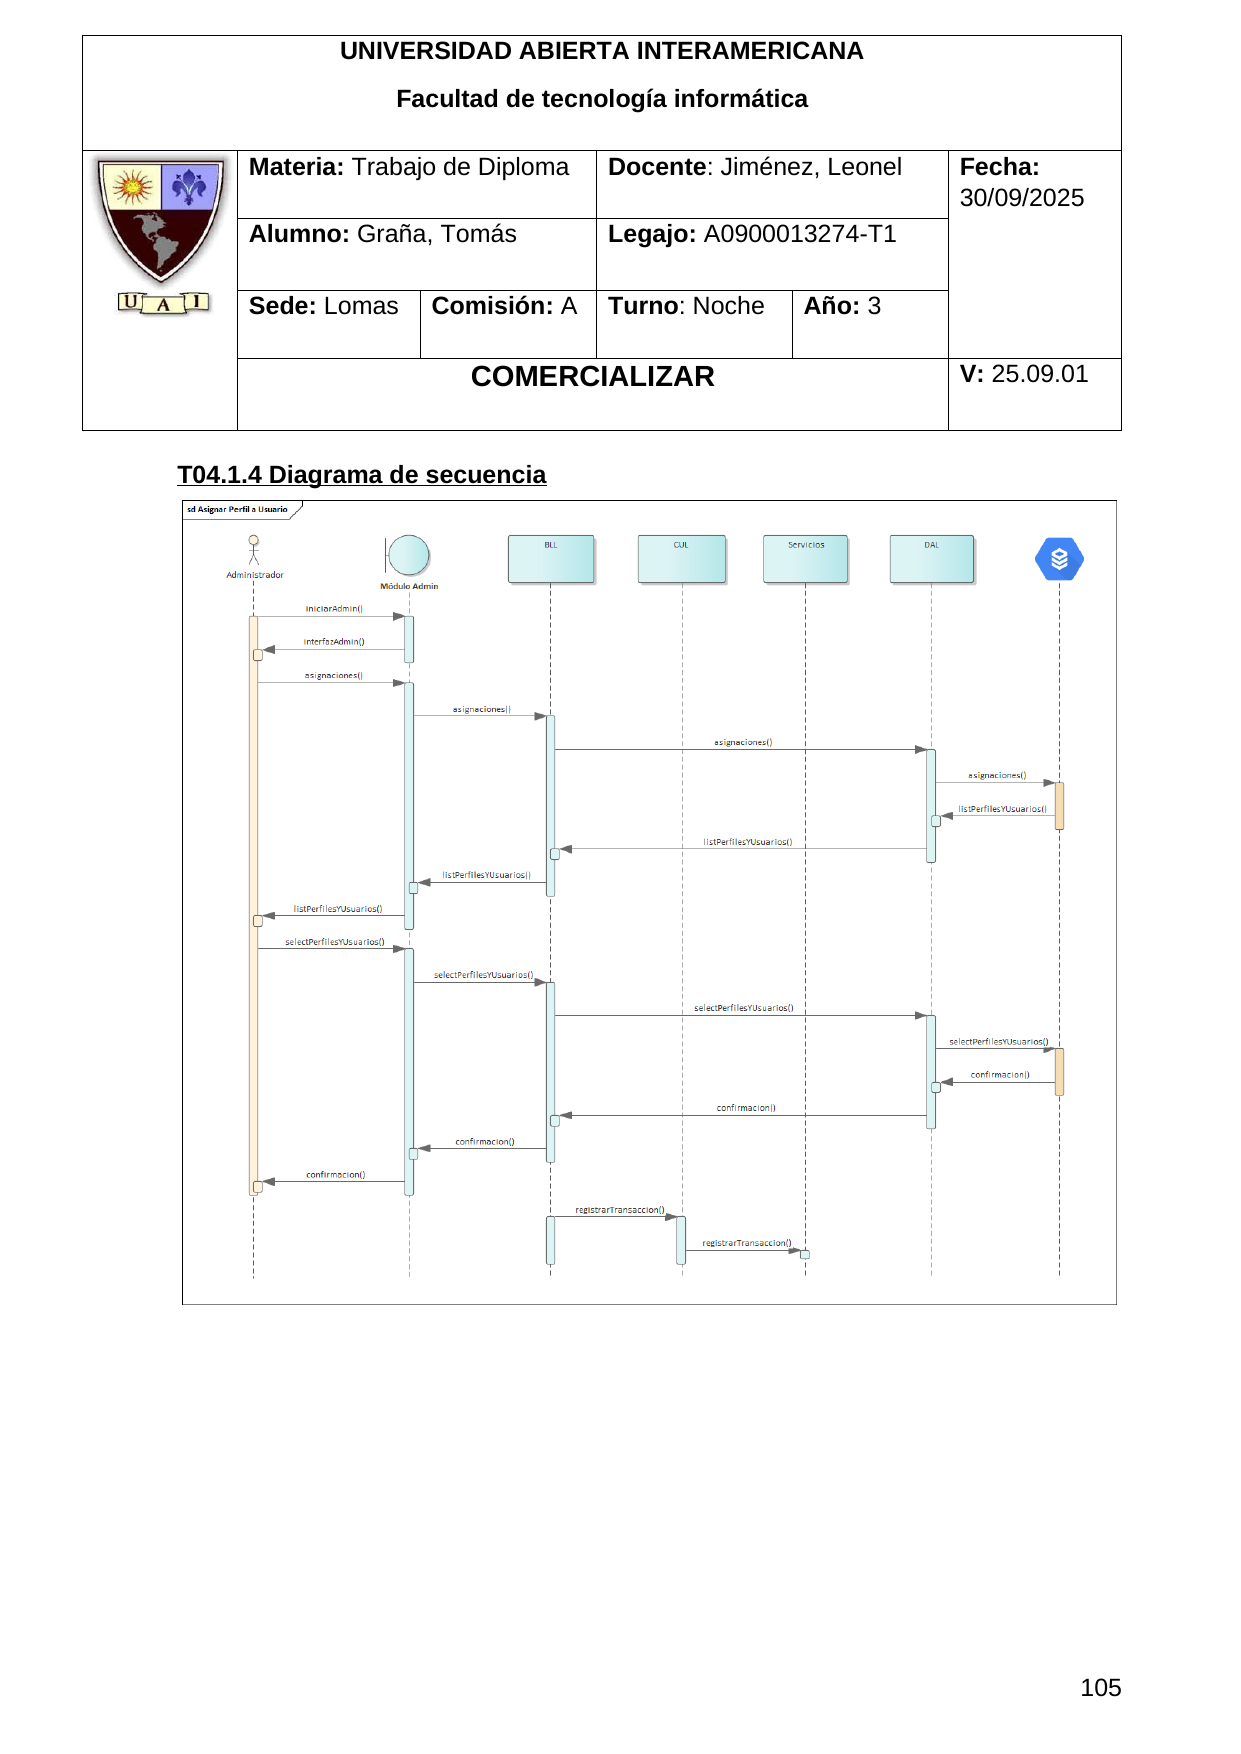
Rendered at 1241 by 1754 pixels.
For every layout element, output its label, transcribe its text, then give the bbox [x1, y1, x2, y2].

picture [87, 151, 234, 320]
picture [177, 495, 1122, 1310]
subtitle T04.1.4 Diagrama de secuencia [177, 460, 1122, 488]
